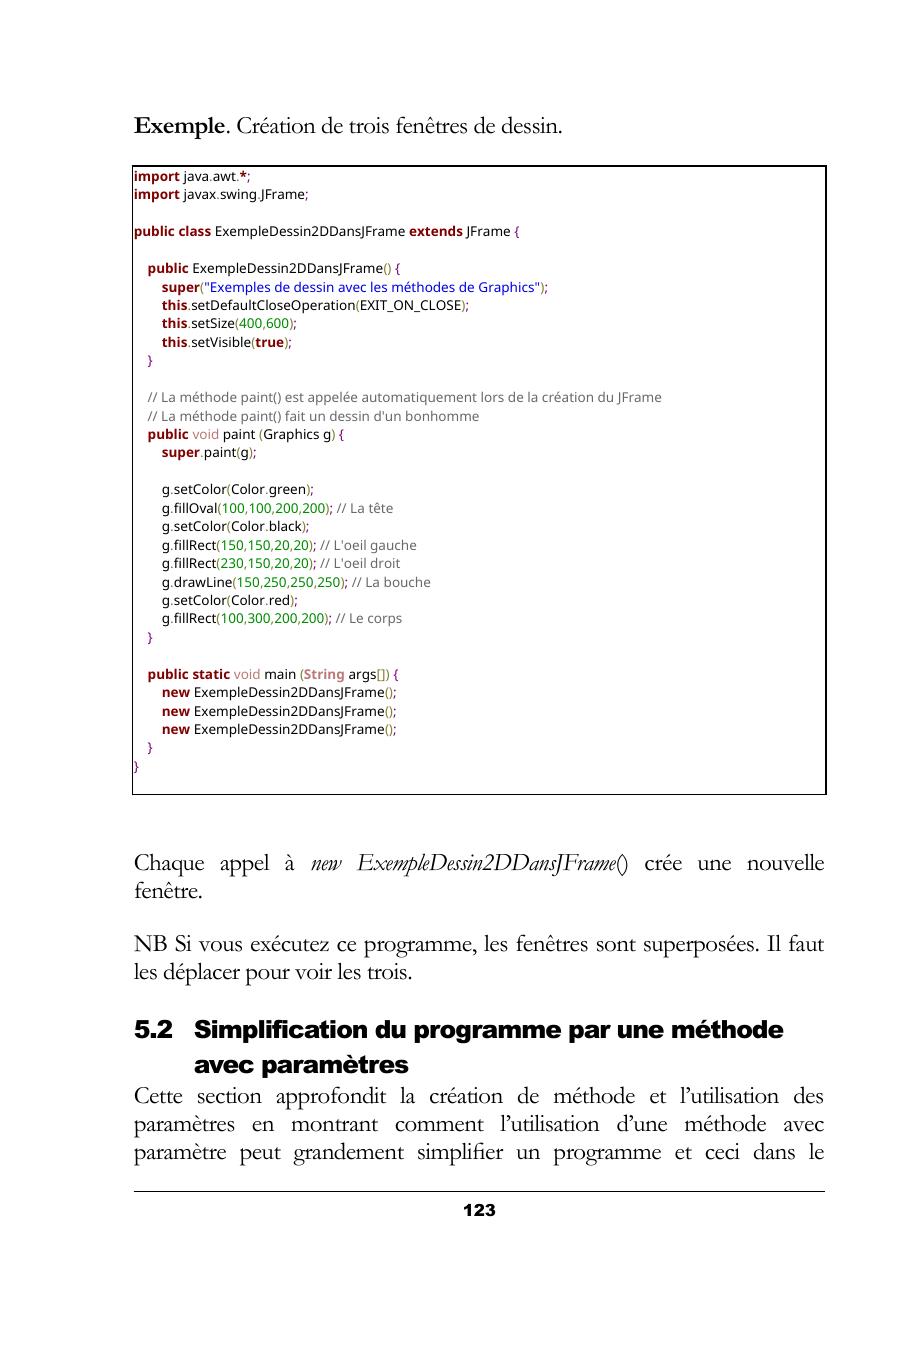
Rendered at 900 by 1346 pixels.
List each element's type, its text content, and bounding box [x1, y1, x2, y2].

text } [133, 351, 825, 370]
text new ExempleDessin2DDansJFrame(); [133, 683, 825, 702]
text public ExempleDessin2DDansJFrame() { [133, 259, 825, 277]
text g.setColor(Color.green); [133, 480, 825, 499]
text g.fillRect(230,150,20,20); // L'oeil droit [133, 554, 825, 572]
text public void paint (Graphics g) { [133, 425, 825, 443]
text } [133, 757, 825, 775]
text import javax.swing.JFrame; [133, 185, 825, 204]
text } [133, 738, 825, 757]
text g.fillOval(100,100,200,200); // La tête [133, 499, 825, 517]
subtitle Simplification du programme par une méthode avec paramètres [133, 1011, 825, 1082]
text public class ExempleDessin2DDansJFrame extends JFrame { [133, 222, 825, 241]
text new ExempleDessin2DDansJFrame(); [133, 702, 825, 720]
text } [133, 628, 825, 646]
text g.fillRect(150,150,20,20); // L'oeil gauche [133, 536, 825, 554]
text Chaque appel à new ExempleDessin2DDansJFrame() crée une nouvelle fenêtre. [133, 848, 825, 905]
text public static void main (String args[]) { [133, 665, 825, 683]
text Exemple. Création de trois fenêtres de dessin. [133, 112, 825, 140]
text this.setVisible(true); [133, 333, 825, 351]
text g.fillRect(100,300,200,200); // Le corps [133, 609, 825, 628]
text super("Exemples de dessin avec les méthodes de Graphics"); [133, 277, 825, 296]
text // La méthode paint() fait un dessin d'un bonhomme [133, 407, 825, 425]
text NB Si vous exécutez ce programme, les fenêtres sont superposées. Il faut les déplacer pour voir les trois. [133, 930, 825, 986]
text super.paint(g); [133, 443, 825, 462]
text g.setColor(Color.red); [133, 591, 825, 609]
text // La méthode paint() est appelée automatiquement lors de la création du JFrame [133, 388, 825, 407]
text g.drawLine(150,250,250,250); // La bouche [133, 572, 825, 591]
text g.setColor(Color.black); [133, 517, 825, 536]
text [133, 1082, 825, 1166]
text new ExempleDessin2DDansJFrame(); [133, 720, 825, 738]
text this.setSize(400,600); [133, 314, 825, 333]
text import java.awt.*; [133, 167, 825, 185]
text this.setDefaultCloseOperation(EXIT_ON_CLOSE); [133, 296, 825, 314]
